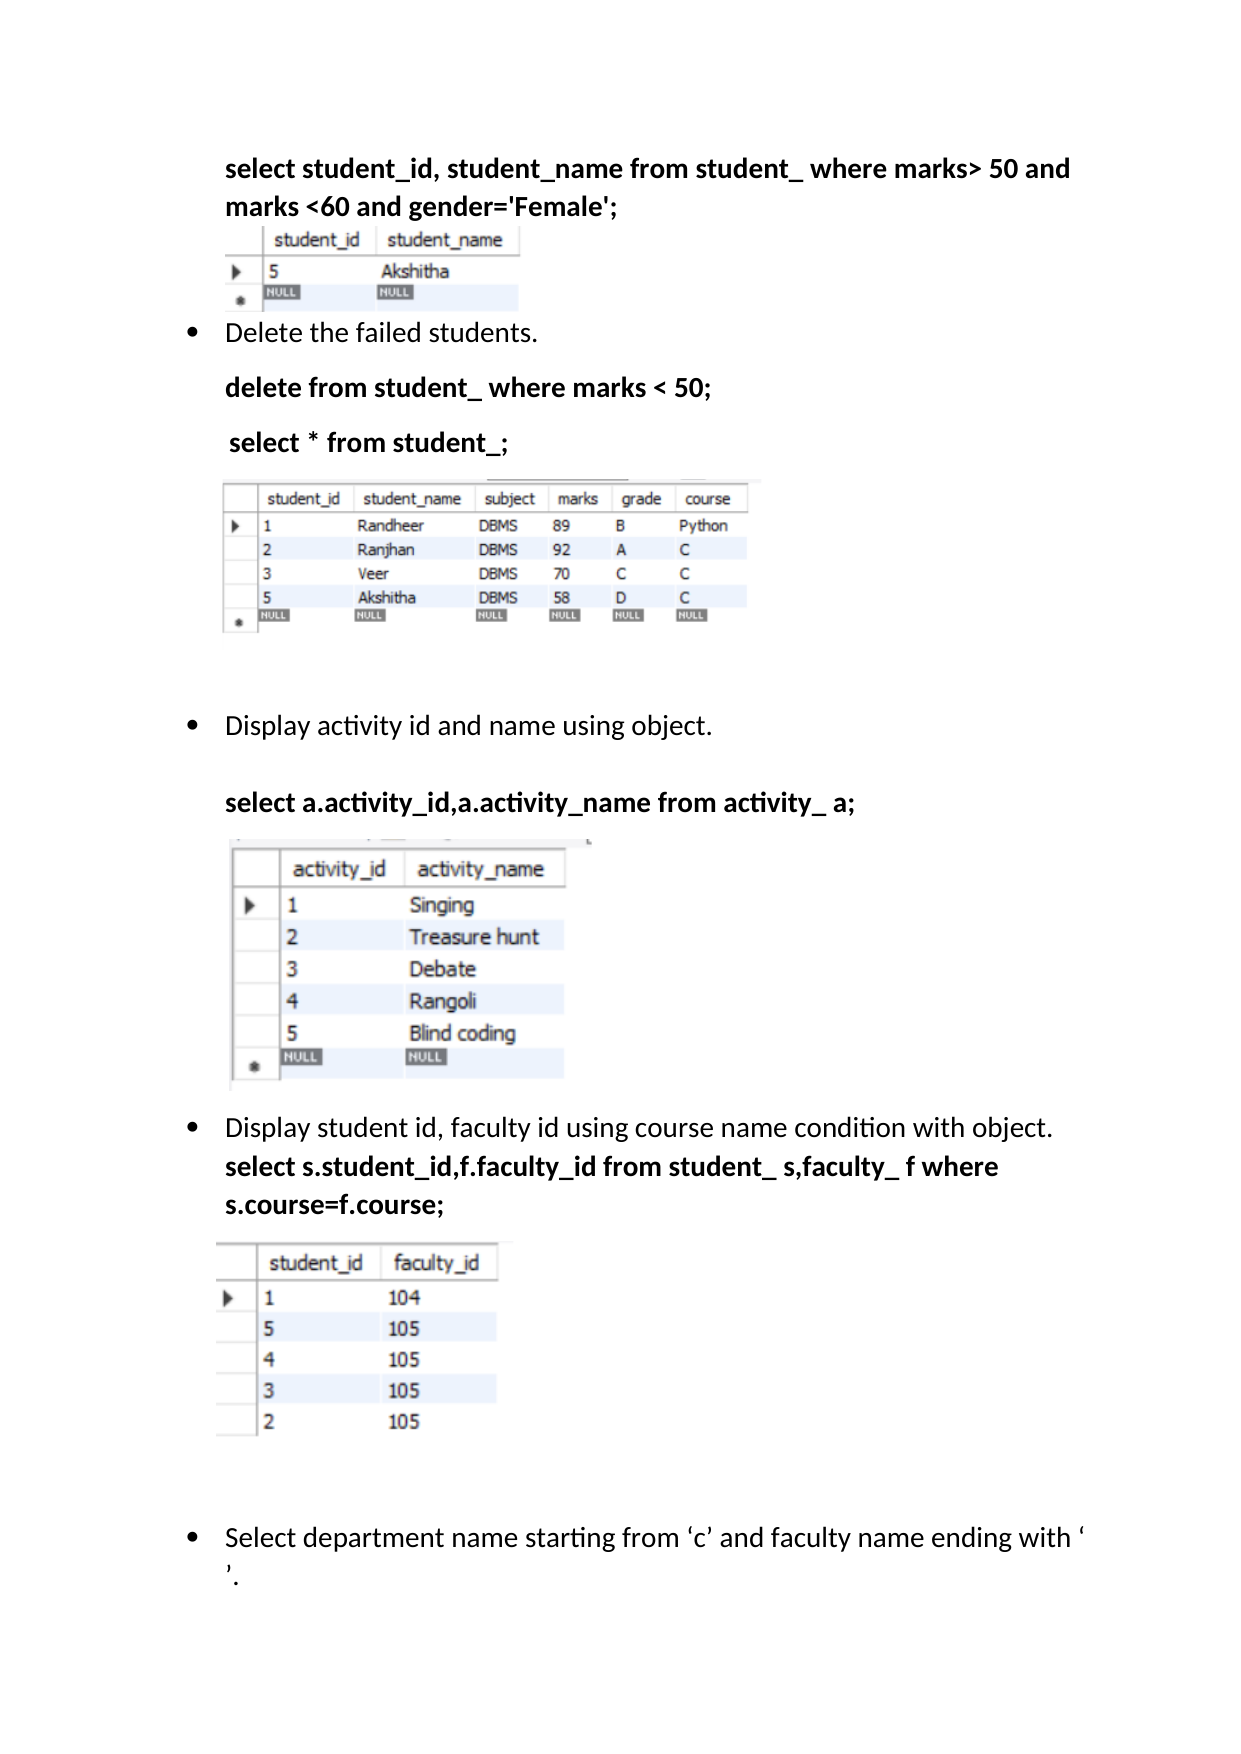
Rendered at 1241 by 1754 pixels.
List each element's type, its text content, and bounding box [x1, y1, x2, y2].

list Select department name starting from ‘c’ and faculty name ending with ‘ [187, 1519, 1090, 1554]
list select s.student_id,f.faculty_id from student_ s,faculty_ f where s.course=f.course; [225, 1148, 1090, 1222]
list select a.activity_id,a.activity_name from activity_ a; [225, 784, 1090, 820]
list select student_id, student_name from student_ where marks> 50 and marks <60 and gender='Female'; [225, 150, 1090, 224]
picture [225, 226, 552, 312]
picture [229, 839, 592, 1091]
list Delete the failed students. [187, 314, 1090, 350]
list ’. [225, 1557, 1090, 1593]
text delete from student_ where marks < 50; [225, 369, 1090, 405]
picture [216, 1241, 514, 1461]
list Display activity id and name using object. [187, 707, 1090, 743]
picture [222, 479, 762, 650]
text select * from student_; [150, 424, 1090, 460]
list Display student id, faculty id using course name condition with object. [187, 1109, 1090, 1145]
